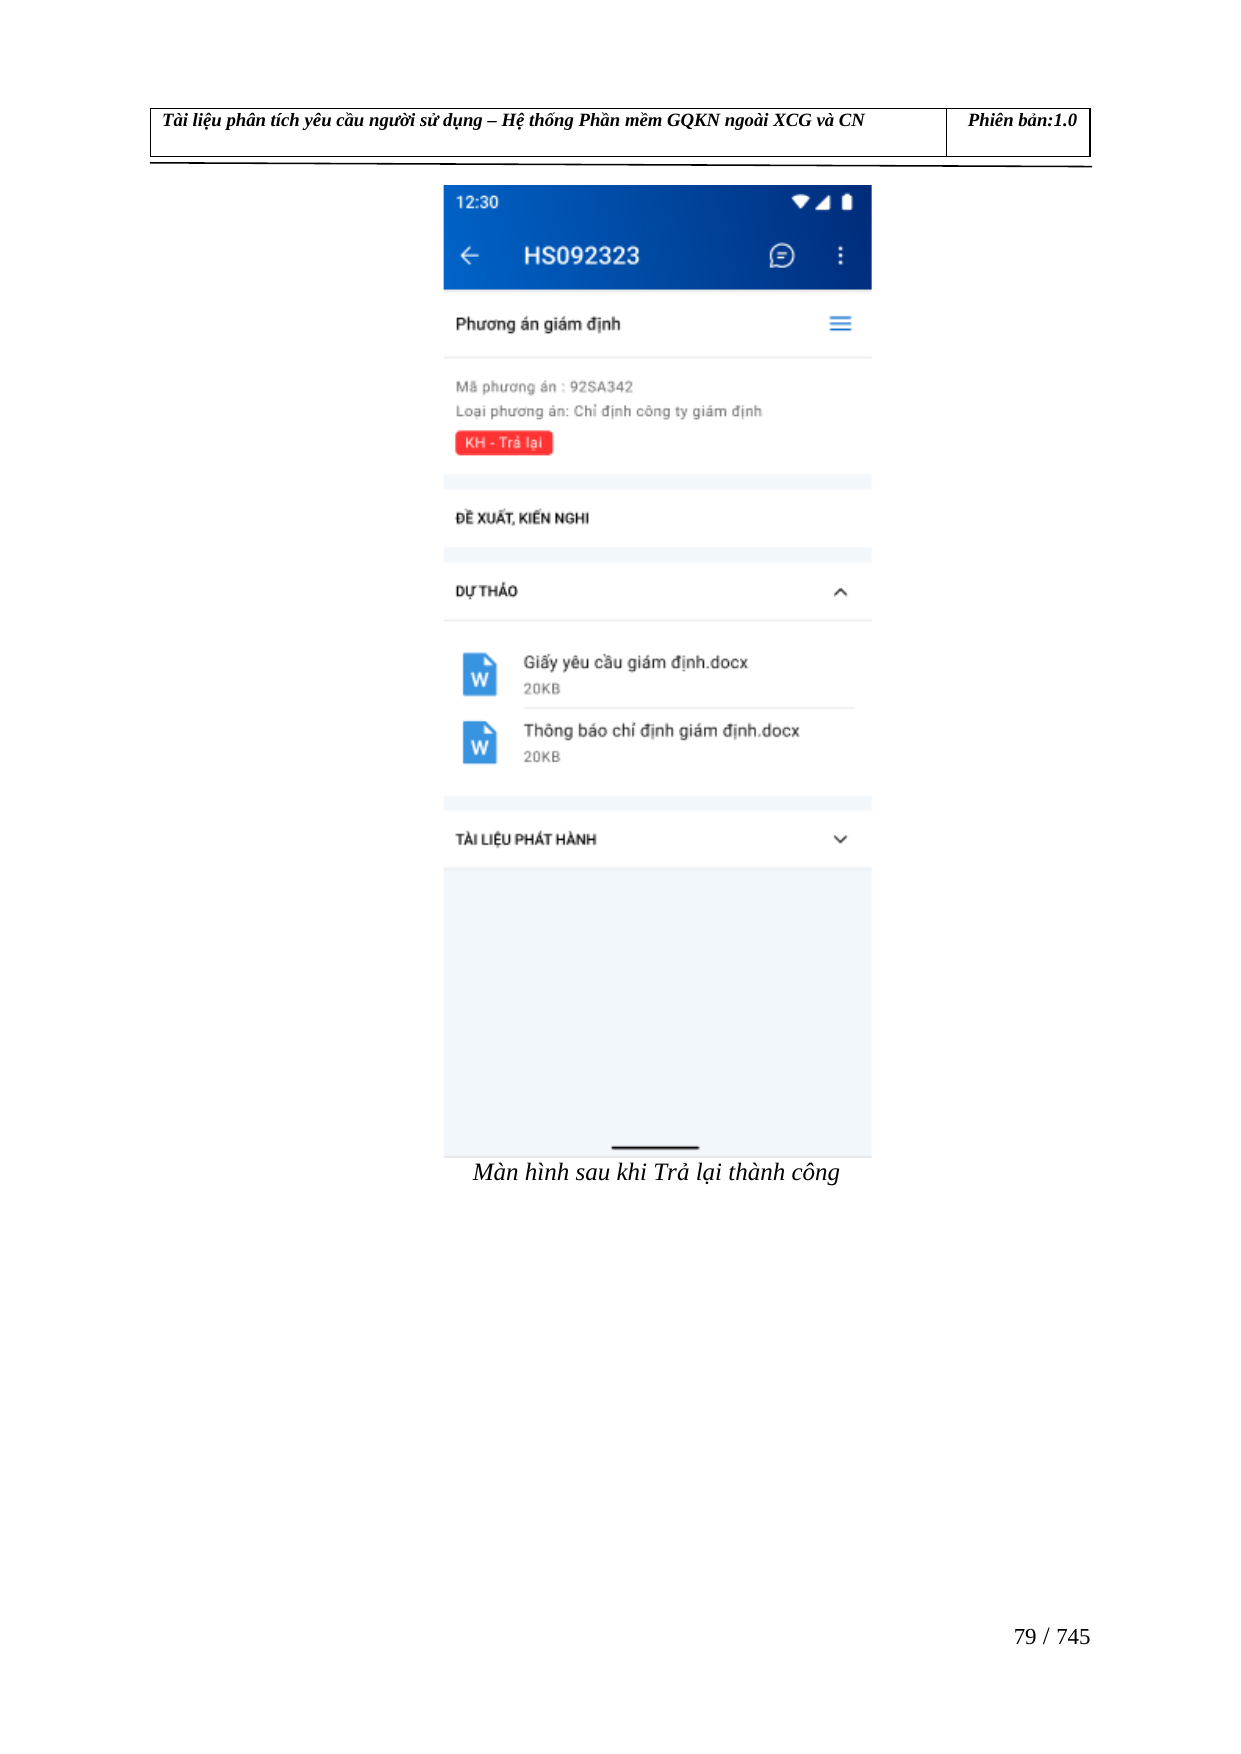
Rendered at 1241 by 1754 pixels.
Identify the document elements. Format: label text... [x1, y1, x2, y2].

picture [443, 185, 872, 1158]
text Màn hình sau khi Trả lại thành công [225, 1157, 1090, 1186]
